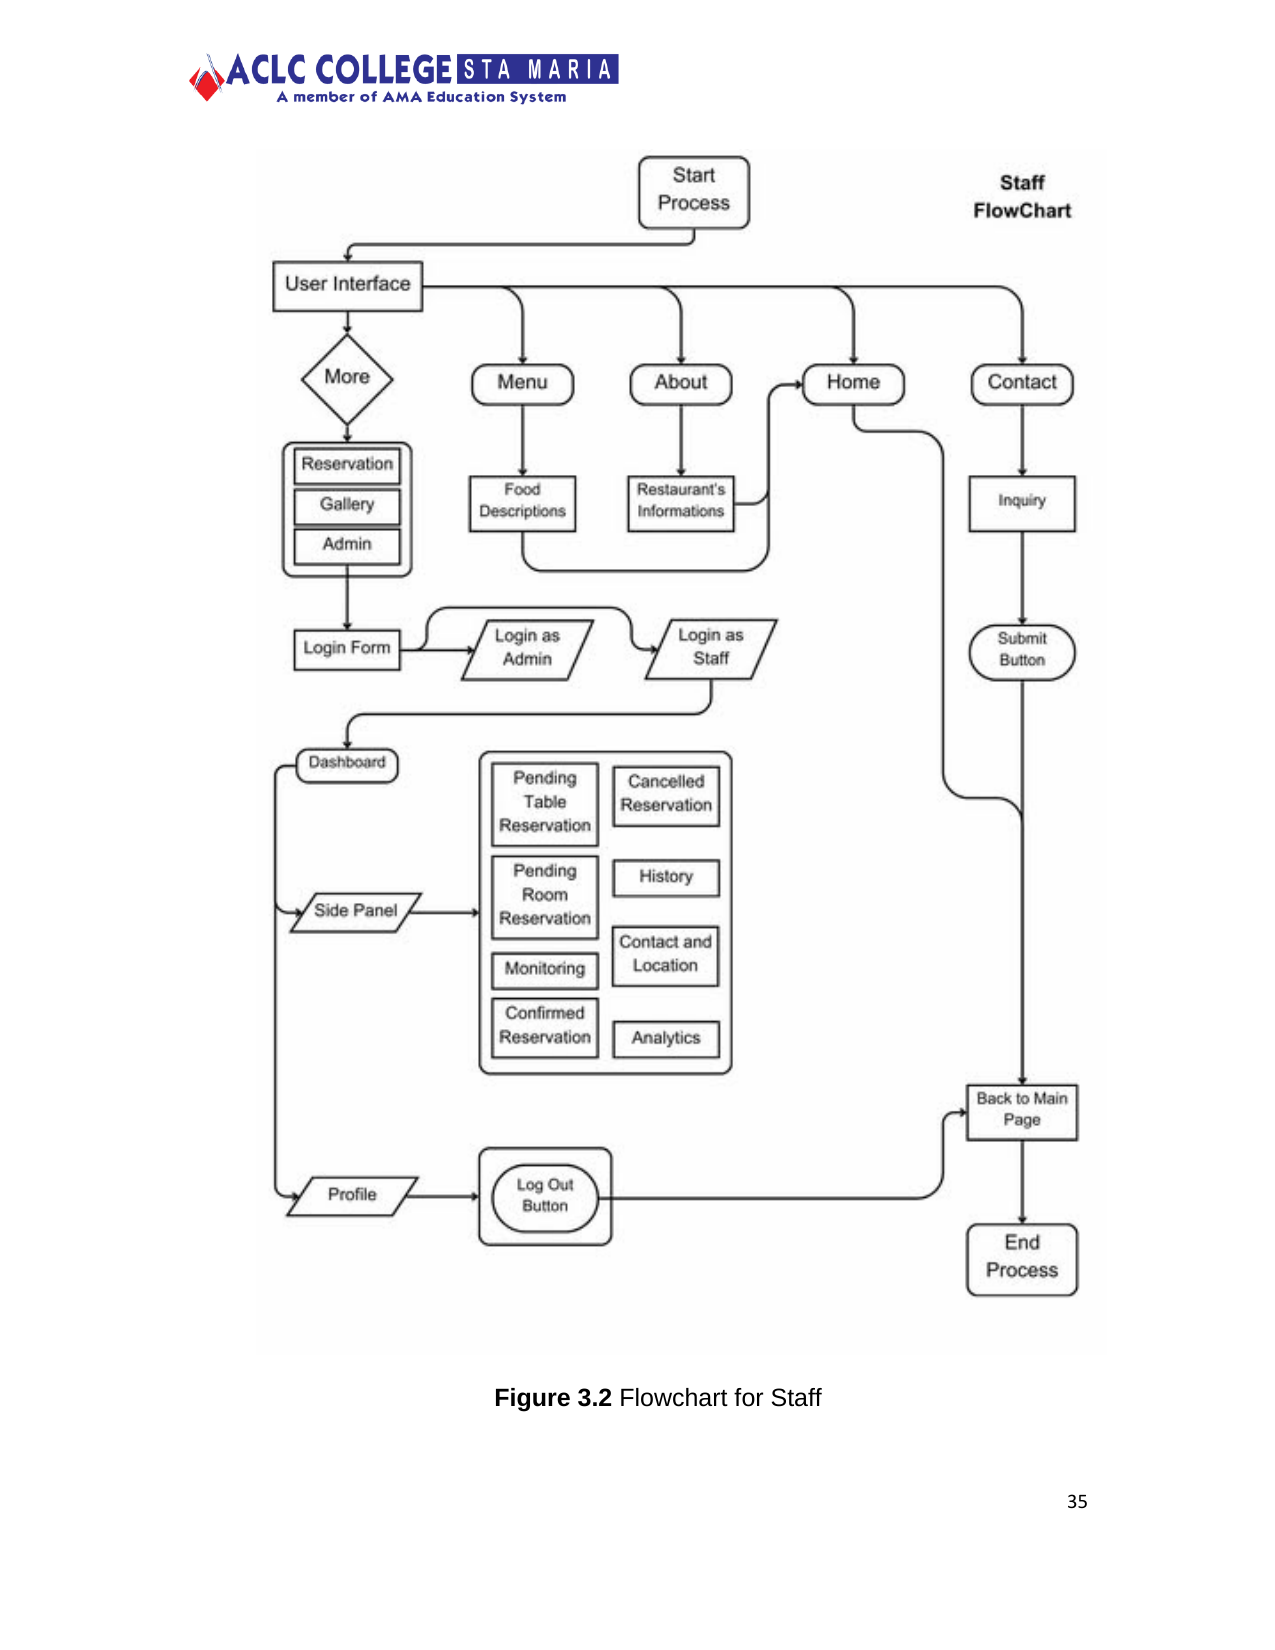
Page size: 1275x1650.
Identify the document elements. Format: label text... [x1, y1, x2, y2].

text Figure 3.2 Flowchart for Staff [412, 1355, 1103, 1412]
picture [256, 149, 1108, 1355]
picture [187, 37, 618, 110]
